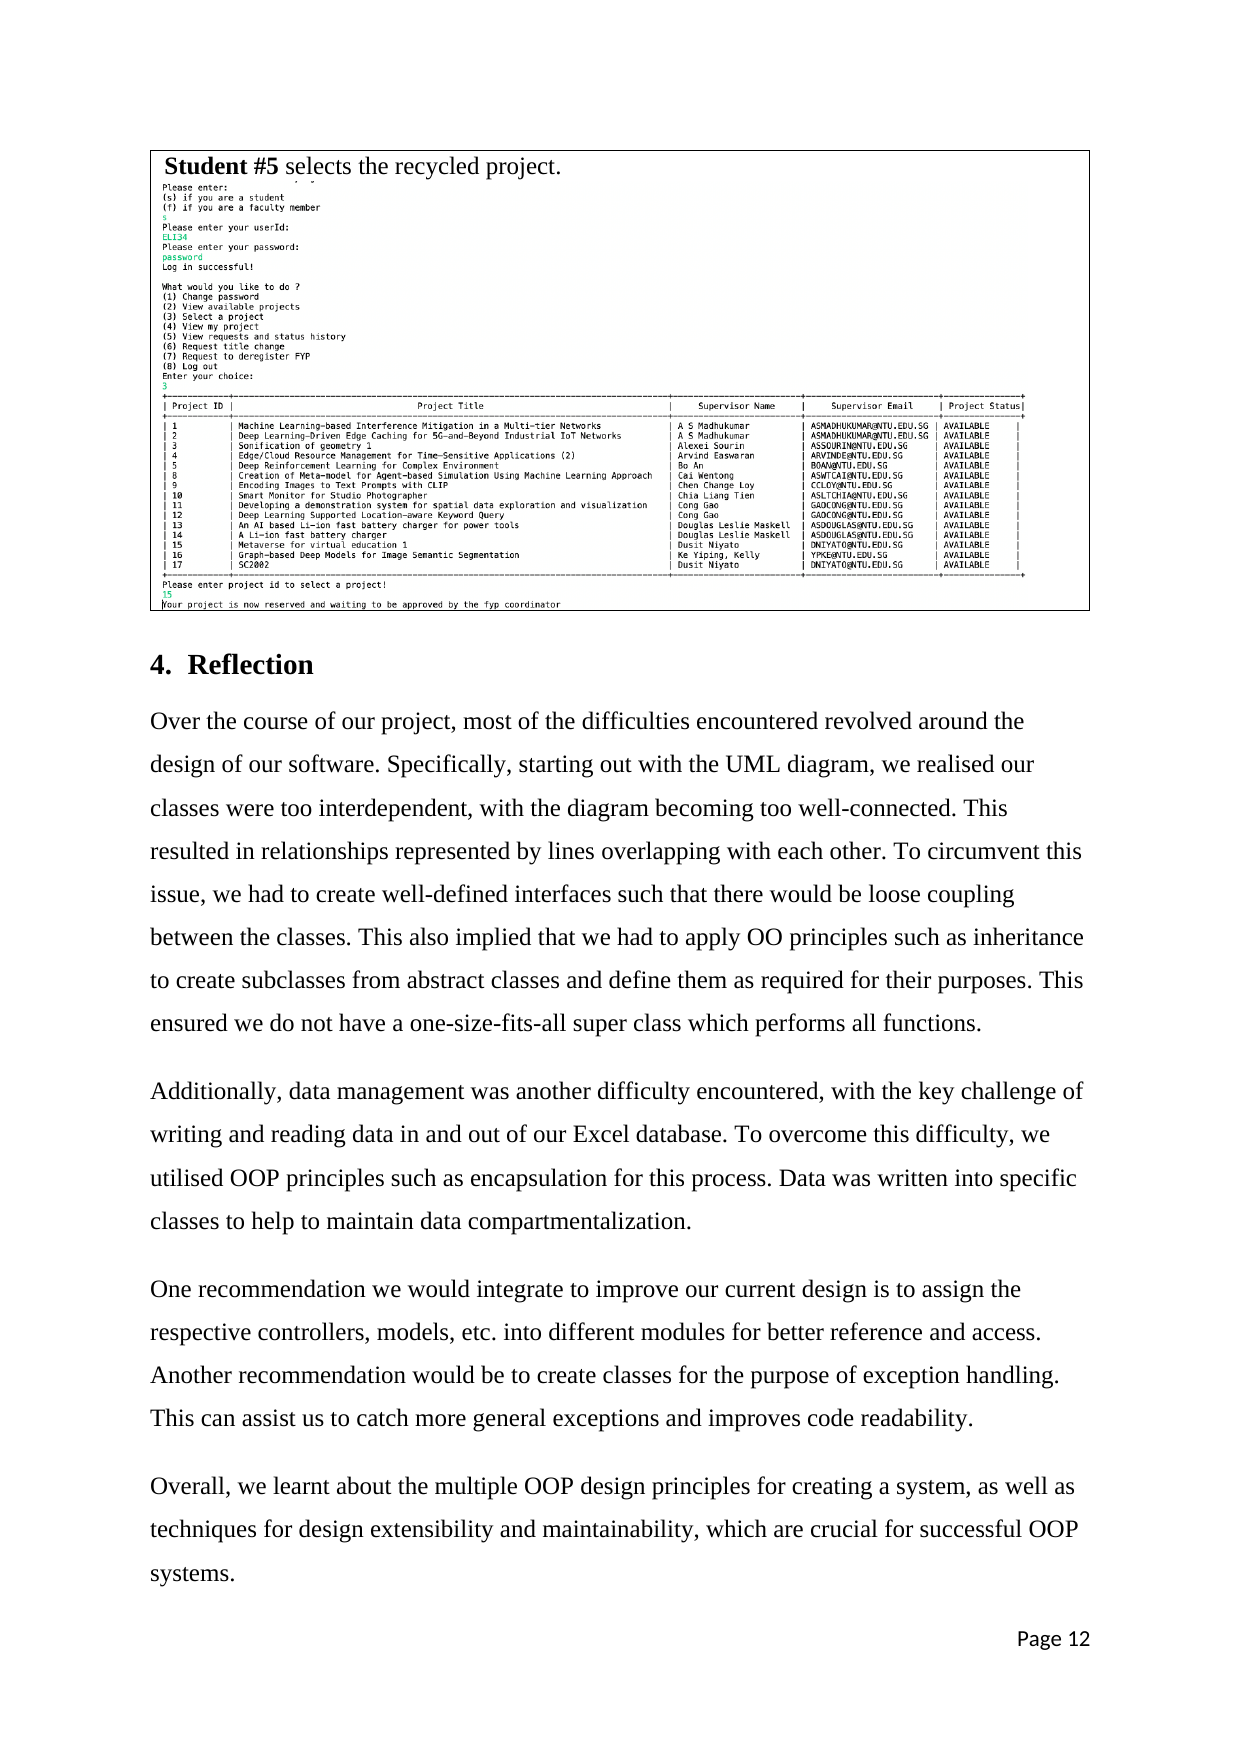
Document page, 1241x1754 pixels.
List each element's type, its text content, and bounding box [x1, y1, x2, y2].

table_header Student #5 selects the recycled project. [151, 151, 1089, 610]
text Over the course of our project, most of the difficulties encountered revolved around the design of our software. Specifically, starting out with the UML diagram, we realised our classes were too interdependent, with the diagram becoming too well-connected. This resulted in relationships represented by lines overlapping with each other. To circumvent this issue, we had to create well-defined interfaces such that there would be loose coupling between the classes. This also implied that we had to apply OO principles such as inheritance to create subclasses from abstract classes and define them as required for their purposes. This ensured we do not have a one-size-fits-all super class which performs all functions. [150, 706, 1090, 1037]
picture [161, 181, 1028, 610]
subtitle Reflection [150, 647, 1090, 680]
text Additionally, data management was another difficulty encountered, with the key challenge of writing and reading data in and out of our Excel database. To overcome this difficulty, we utilised OOP principles such as encapsulation for this process. Data was written into specific classes to help to maintain data compartmentalization. [150, 1076, 1090, 1234]
text Overall, we learnt about the multiple OOP design principles for creating a system, as well as techniques for design extensibility and maintainability, which are crucial for successful OOP systems. [150, 1471, 1090, 1586]
text One recommendation we would integrate to improve our current design is to assign the respective controllers, models, etc. into different modules for better reference and access. Another recommendation would be to create classes for the purpose of exception handling. This can assist us to catch more general exceptions and improves code readability. [150, 1274, 1090, 1432]
